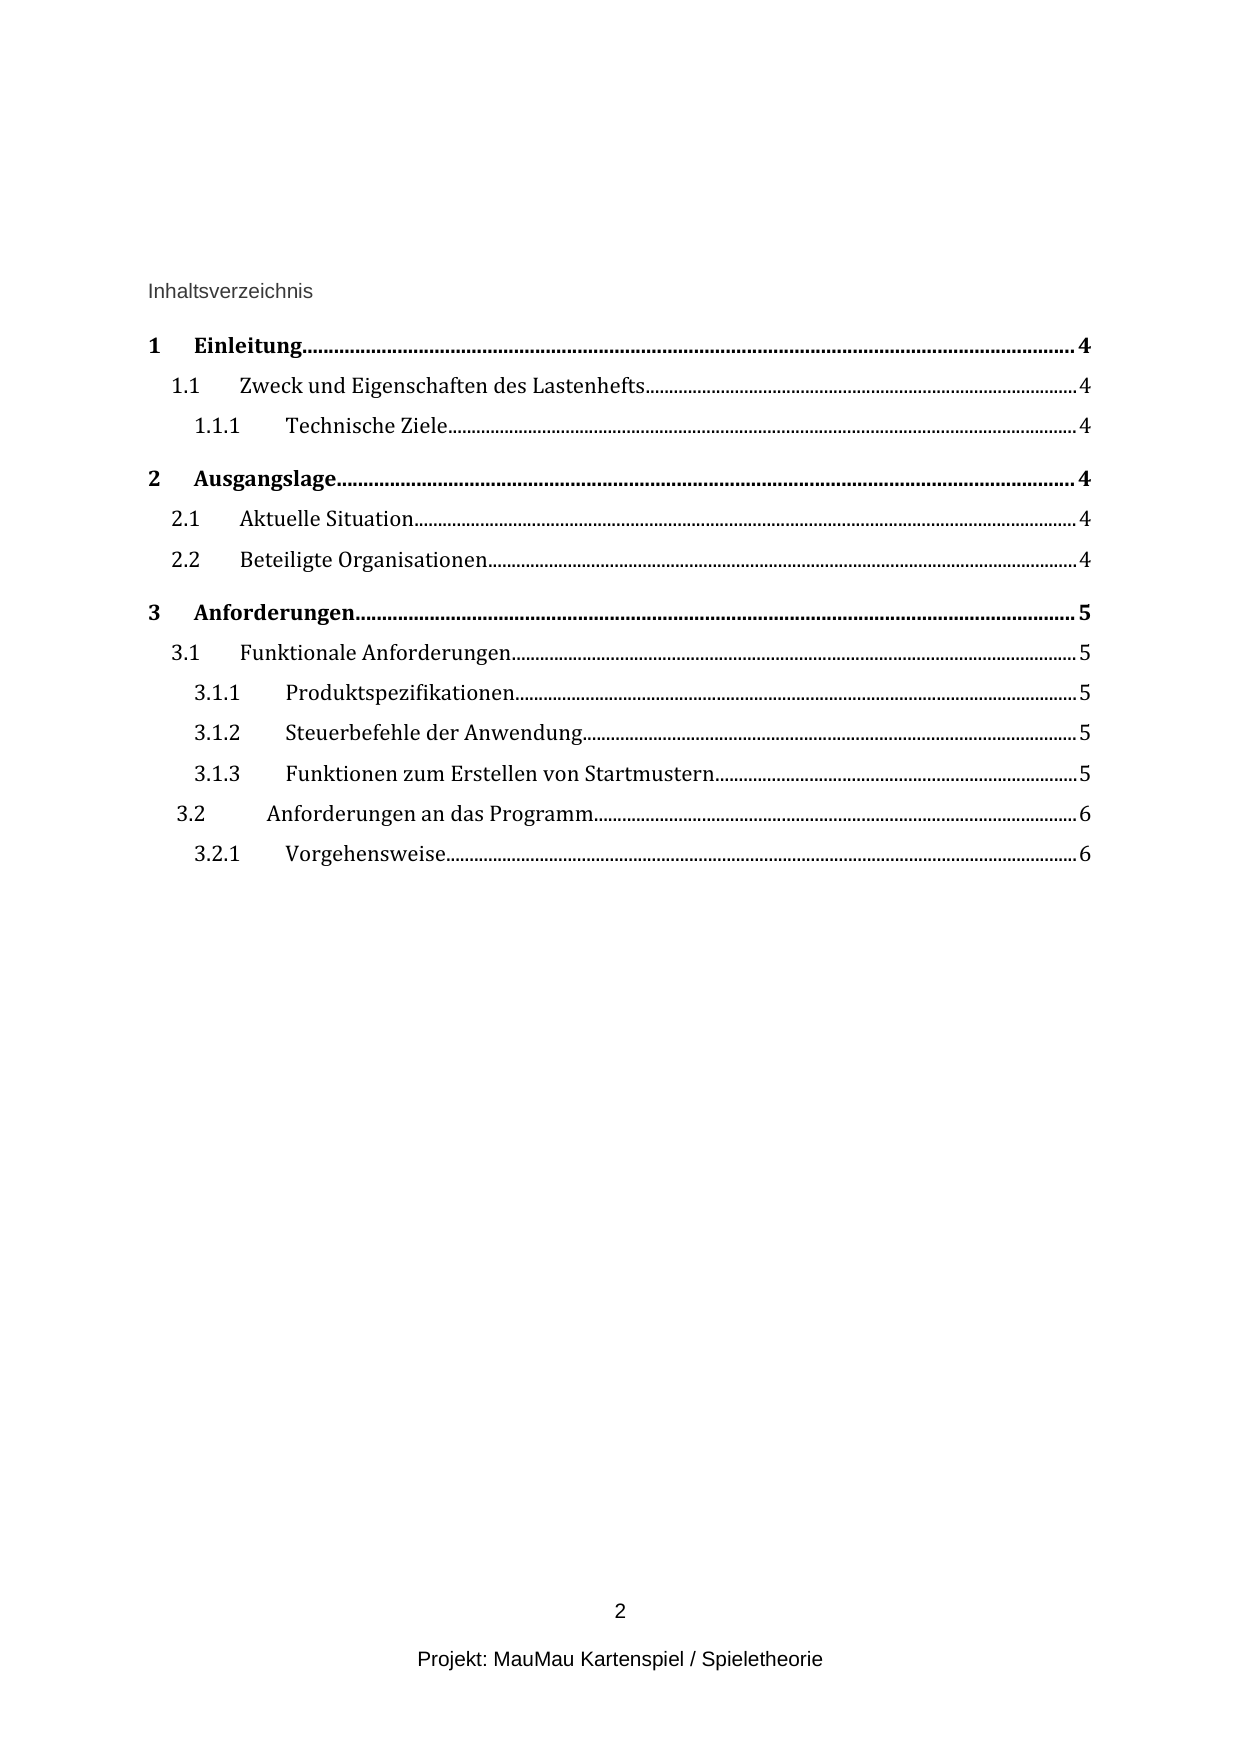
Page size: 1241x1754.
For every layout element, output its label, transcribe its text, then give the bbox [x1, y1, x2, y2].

text 3.2 Anforderungen an das Programm 6 [171, 800, 1092, 827]
text 1.1.1 Technische Ziele 4 [193, 412, 1092, 439]
text 2 Ausgangslage 4 [148, 465, 1092, 492]
text 3.1 Funktionale Anforderungen 5 [171, 638, 1092, 665]
text 3.1.1 Produktspezifikationen 5 [193, 679, 1092, 706]
text 3.1.2 Steuerbefehle der Anwendung 5 [193, 719, 1092, 746]
text 3.2.1 Vorgehensweise 6 [193, 840, 1092, 867]
text 1 Einleitung 4 [148, 331, 1092, 358]
text 2.2 Beteiligte Organisationen 4 [171, 545, 1092, 572]
text Inhaltsverzeichnis [148, 279, 1092, 303]
text 3.1.3 Funktionen zum Erstellen von Startmustern 5 [193, 759, 1092, 786]
text 3 Anforderungen 5 [148, 598, 1092, 625]
text 1.1 Zweck und Eigenschaften des Lastenhefts 4 [171, 372, 1092, 398]
text 2.1 Aktuelle Situation 4 [171, 505, 1092, 532]
